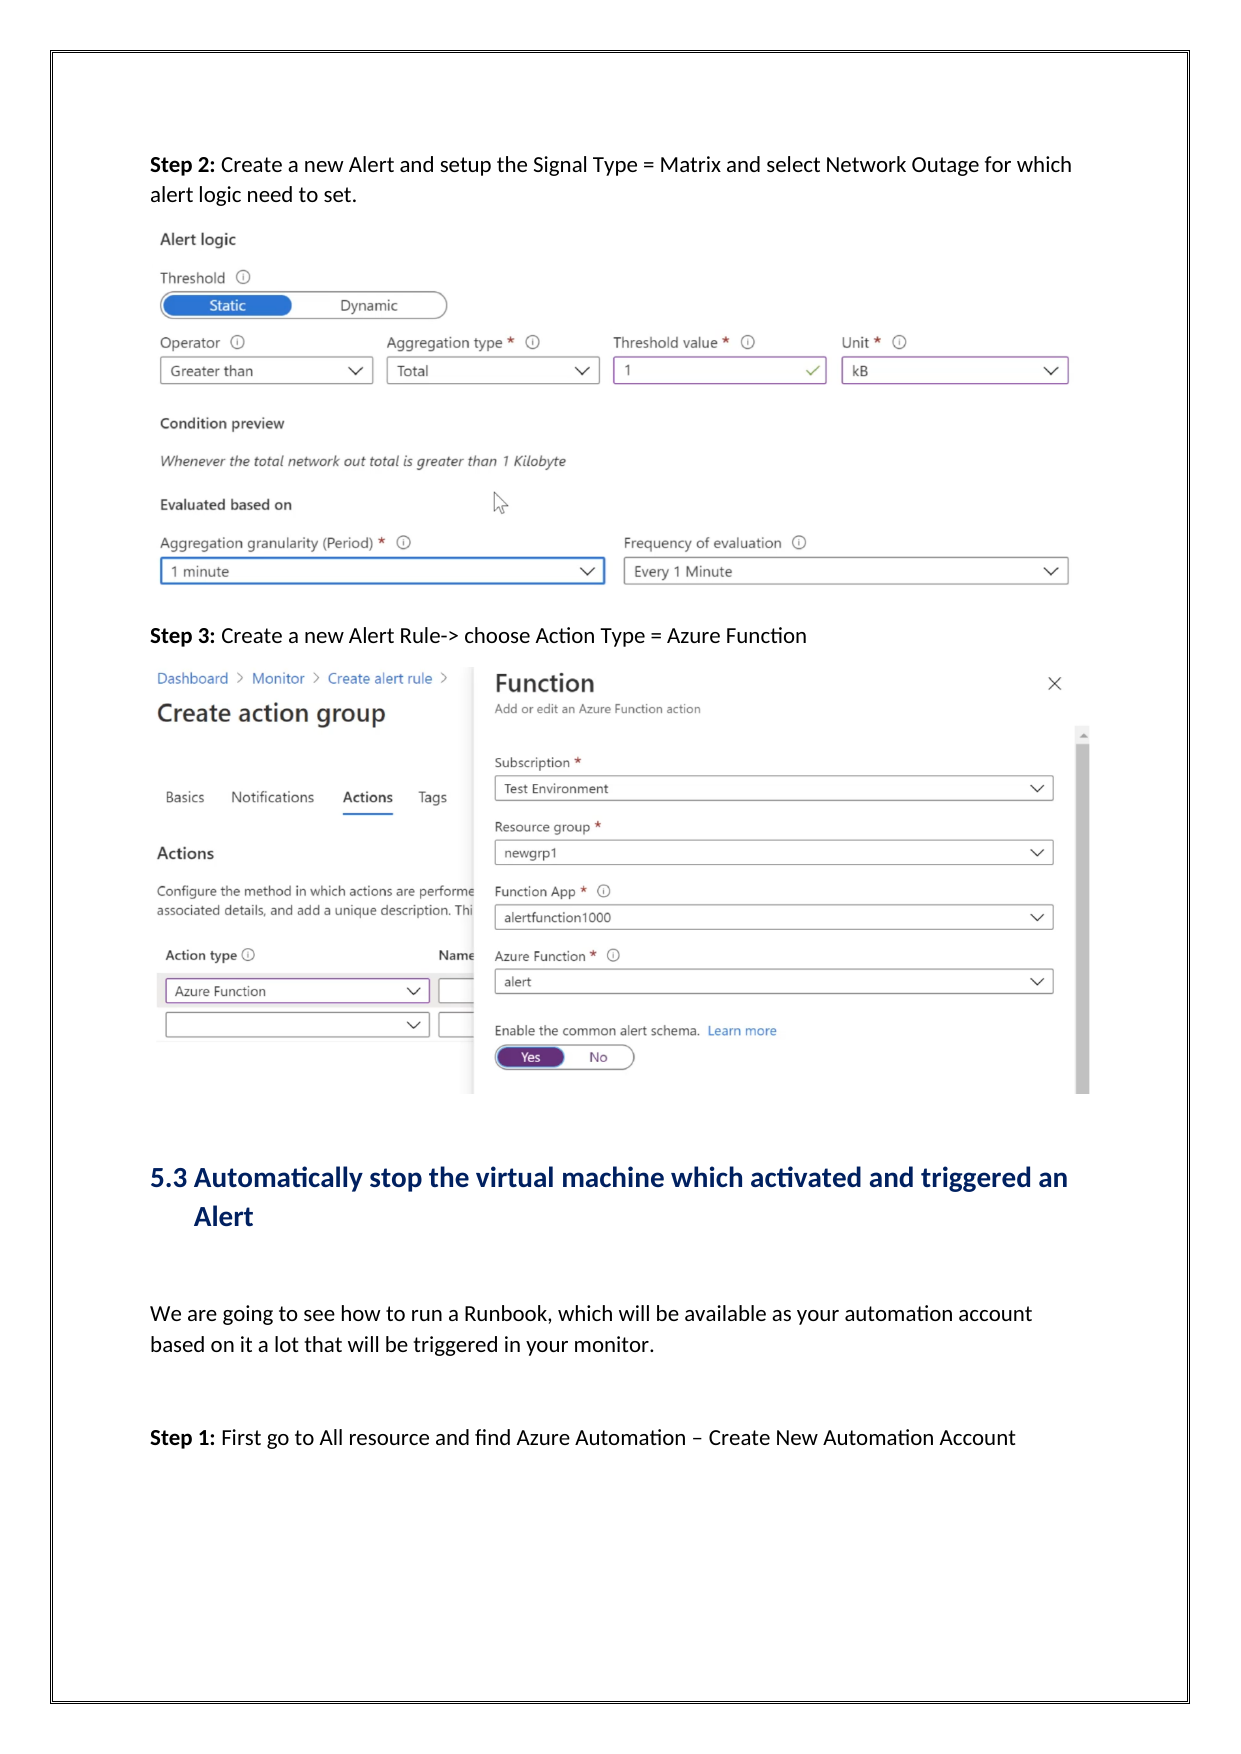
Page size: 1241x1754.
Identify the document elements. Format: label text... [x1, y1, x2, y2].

text We are going to see how to run a Runbook, which will be available as your automation account based on it a lot that will be triggered in your monitor. [150, 1299, 1090, 1358]
picture [150, 227, 1088, 602]
text Step 1: First go to All resource and find Azure Automation – Create New Automation Account [150, 1423, 1090, 1452]
text Step 3: Create a new Alert Rule-> choose Action Type = Azure Function [150, 621, 1090, 649]
text Step 2: Create a new Alert and setup the Signal Type = Matrix and select Network Outage for which alert logic need to set. [150, 150, 1090, 208]
list Automatically stop the virtual machine which activated and triggered an Alert [150, 1159, 1090, 1233]
picture [150, 667, 1090, 1094]
